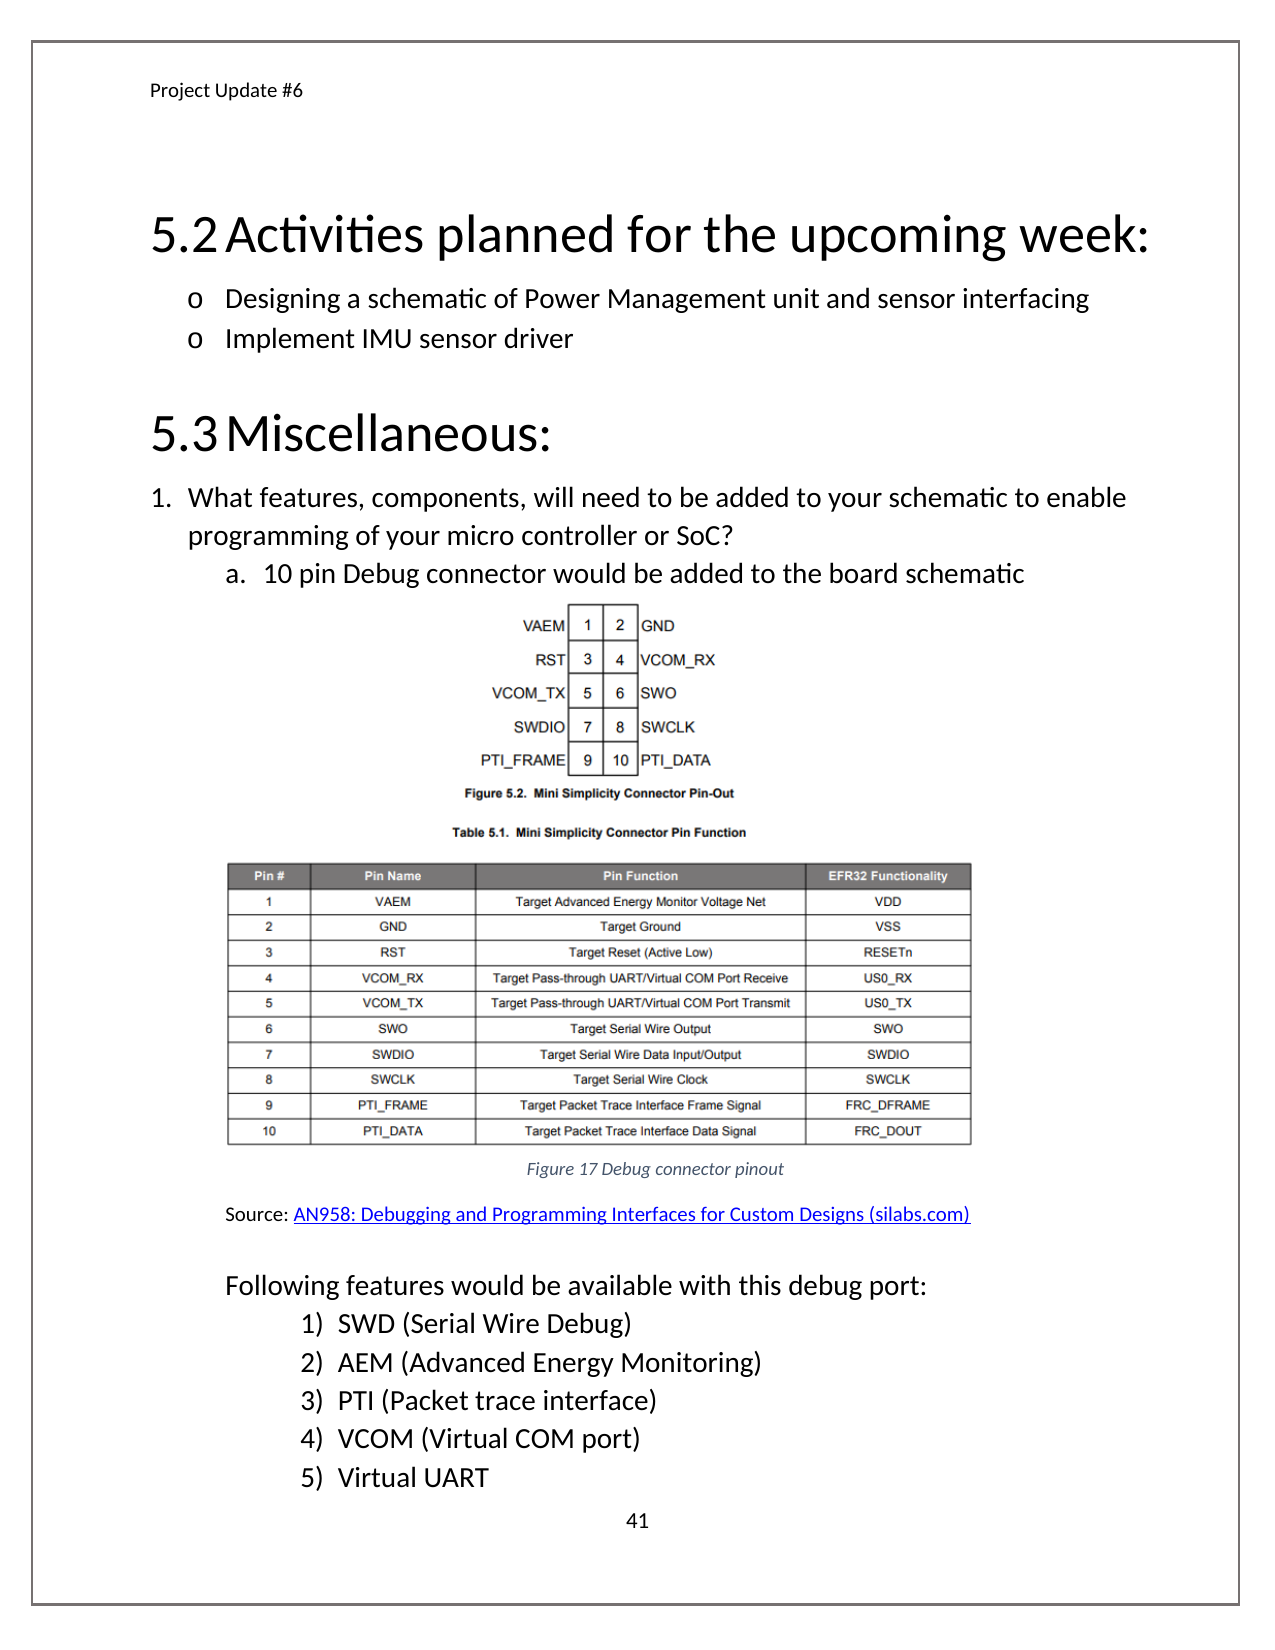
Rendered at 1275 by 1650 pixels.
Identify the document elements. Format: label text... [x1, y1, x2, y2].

list VCOM (Virtual COM port) [300, 1421, 1163, 1456]
list Implement IMU sensor driver [186, 320, 1163, 357]
picture [225, 594, 977, 1155]
list SWD (Serial Wire Debug) [300, 1305, 1163, 1341]
list Virtual UART [300, 1459, 1163, 1495]
text Following features would be available with this debug port: [225, 1267, 1163, 1302]
list AEM (Advanced Energy Monitoring) [300, 1344, 1163, 1379]
subtitle Miscellaneous: [150, 399, 1163, 465]
list What features, components, will need to be added to your schematic to enable programming of your micro controller or SoC? [150, 479, 1163, 553]
subtitle Activities planned for the upcoming week: [150, 200, 1163, 266]
text Source: AN958: Debugging and Programming Interfaces for Custom Designs (silabs.com) [225, 1201, 1163, 1226]
list 10 pin Debug connector would be added to the board schematic [225, 556, 1163, 591]
list PTI (Packet trace interface) [300, 1382, 1163, 1418]
list Designing a schematic of Power Management unit and sensor interfacing [186, 280, 1163, 317]
text Figure 17 Debug connector pinout [150, 1157, 1163, 1180]
